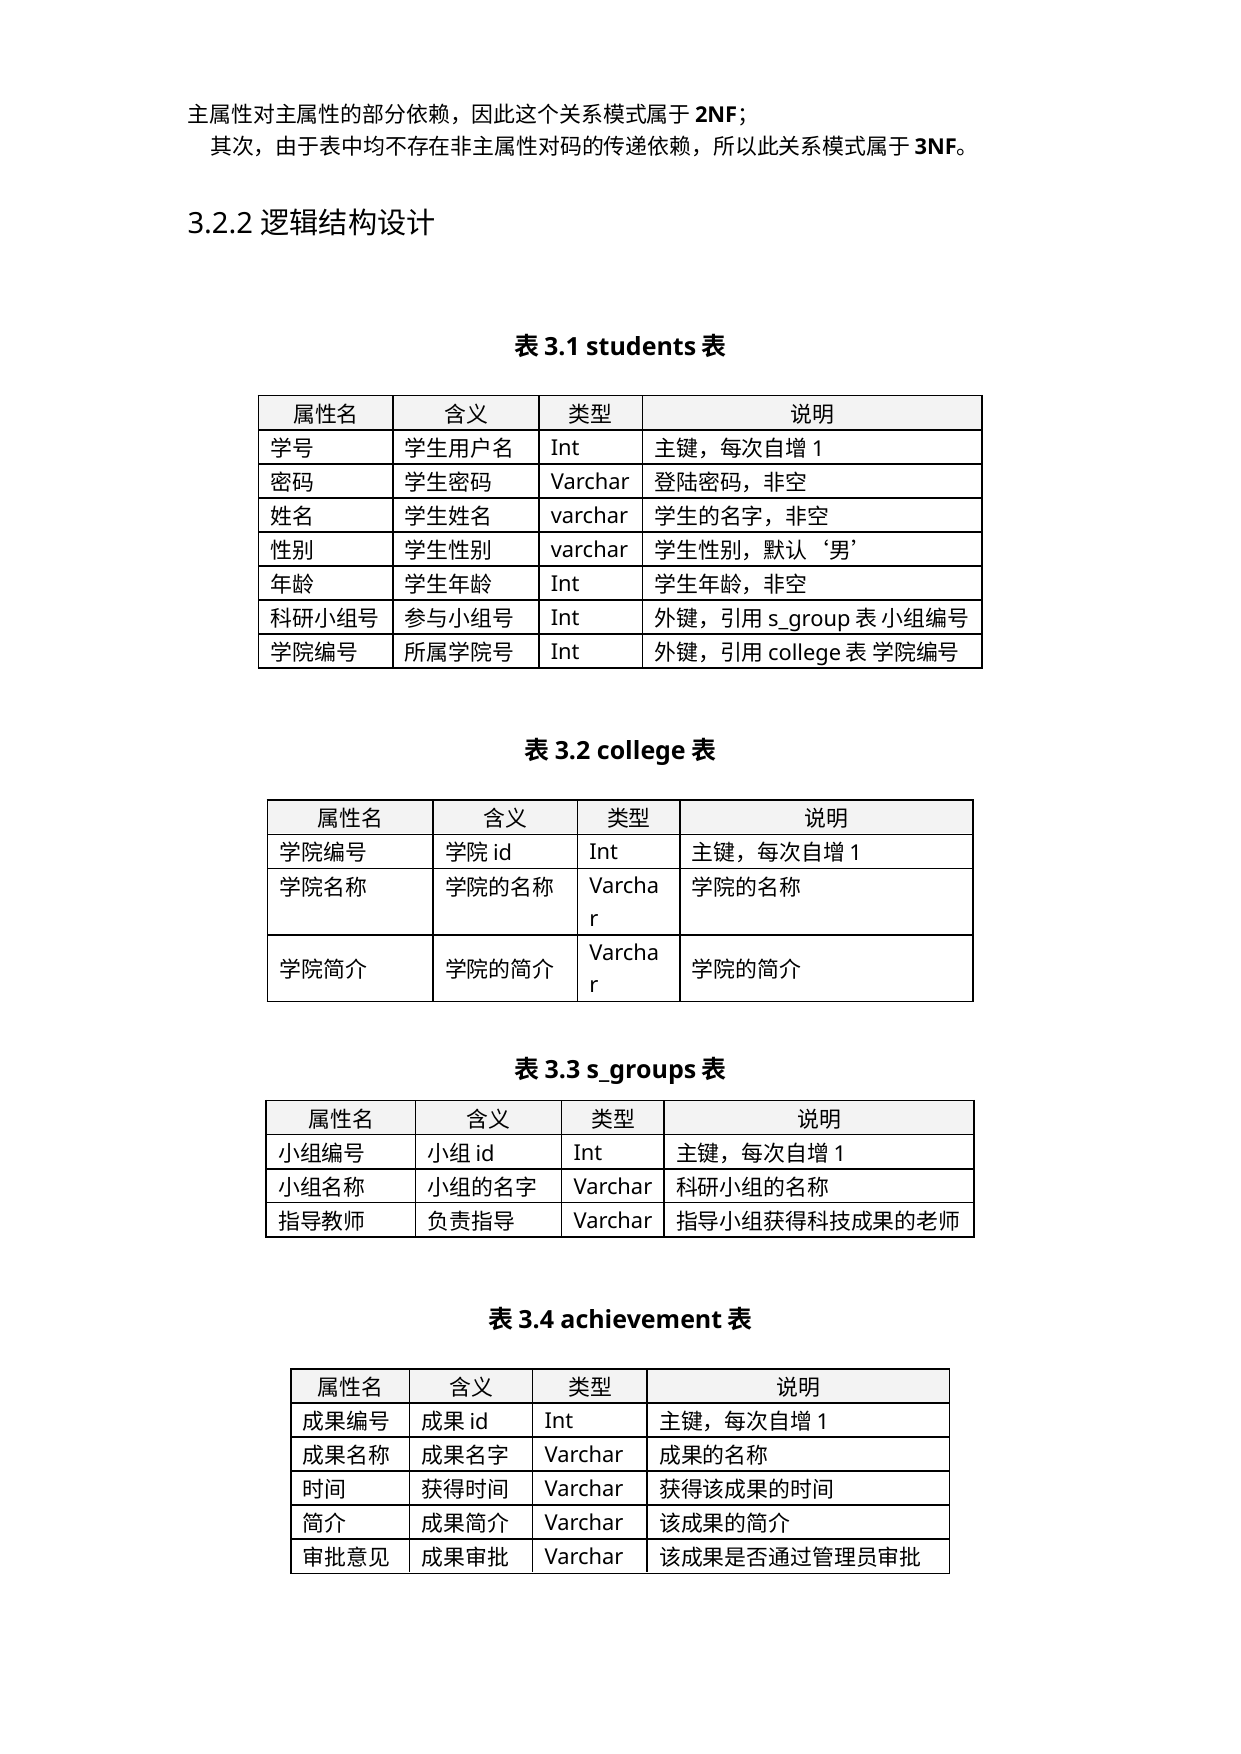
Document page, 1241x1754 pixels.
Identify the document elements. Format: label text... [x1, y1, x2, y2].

table_cell 审批意见 [292, 1540, 409, 1572]
table_cell Int [540, 601, 642, 633]
table_cell Varchar [533, 1540, 646, 1572]
table_cell 科研小组的名称 [665, 1170, 973, 1202]
table_cell 学院的简介 [681, 936, 972, 1001]
table_cell 学生密码 [394, 465, 538, 497]
table_header 类型 [578, 801, 679, 833]
table_cell 主键，每次自增1 [648, 1404, 949, 1436]
table_cell 小组名称 [267, 1170, 415, 1202]
table_cell varchar [540, 499, 642, 531]
table_cell Varchar [540, 465, 642, 497]
table_cell 主键，每次自增1 [643, 431, 981, 463]
table_header 属性名 [267, 1101, 415, 1134]
table_cell 学生年龄 [394, 567, 538, 599]
table_cell Varchar [533, 1472, 646, 1504]
table_cell 学院的名称 [434, 869, 577, 934]
table_cell 学号 [259, 431, 392, 463]
table_cell 参与小组号 [394, 601, 538, 633]
table_cell 学生姓名 [394, 499, 538, 531]
table_cell 成果id [410, 1404, 532, 1436]
table_header 属性名 [268, 801, 432, 833]
table_cell Varchar [533, 1438, 646, 1470]
table_cell 成果的名称 [648, 1438, 949, 1470]
subtitle 3.2.2 逻辑结构设计 [187, 189, 1053, 254]
table_cell Varchar [533, 1506, 646, 1538]
table_cell Varchar [578, 936, 679, 1001]
table_cell 成果编号 [292, 1404, 409, 1436]
table_cell varchar [540, 533, 642, 565]
table_cell 学生性别 [394, 533, 538, 565]
table_cell 时间 [292, 1472, 409, 1504]
table_cell 小组id [416, 1135, 561, 1168]
table_cell 科研小组号 [259, 601, 392, 633]
table_cell 学院的名称 [681, 869, 972, 934]
table_header 含义 [416, 1101, 561, 1134]
table_cell 密码 [259, 465, 392, 497]
table_cell 获得时间 [410, 1472, 532, 1504]
table_cell Int [540, 635, 642, 667]
table_header 含义 [410, 1370, 532, 1402]
table_header 属性名 [259, 396, 392, 429]
table_cell 小组编号 [267, 1135, 415, 1168]
table_cell 学院简介 [268, 936, 432, 1001]
table_cell 成果简介 [410, 1506, 532, 1538]
text 表3.2 college表 [187, 716, 1053, 781]
table_cell 所属学院号 [394, 635, 538, 667]
table_cell 外键，引用s_group表 小组编号 [643, 601, 981, 633]
table_cell 主键，每次自增1 [665, 1135, 973, 1168]
table_cell 学院编号 [268, 835, 432, 867]
table_cell 学生年龄，非空 [643, 567, 981, 599]
table_cell 学院名称 [268, 869, 432, 934]
table_cell 学院编号 [259, 635, 392, 667]
table_cell 小组的名字 [416, 1170, 561, 1202]
table_cell 成果名称 [292, 1438, 409, 1470]
table_cell Int [578, 835, 679, 867]
table_cell Varchar [562, 1170, 663, 1202]
table_cell Int [540, 567, 642, 599]
table_header 含义 [394, 396, 538, 429]
table_cell Int [562, 1135, 663, 1168]
table_cell 学院的简介 [434, 936, 577, 1001]
table_cell 学生的名字，非空 [643, 499, 981, 531]
table_header 说明 [648, 1370, 949, 1402]
table_cell 主键，每次自增1 [681, 835, 972, 867]
table_cell 年龄 [259, 567, 392, 599]
table_header 属性名 [292, 1370, 409, 1402]
table_header 类型 [562, 1101, 663, 1134]
table_cell 学生性别，默认‘男’ [643, 533, 981, 565]
table_cell 简介 [292, 1506, 409, 1538]
table_cell 姓名 [259, 499, 392, 531]
text 表3.1 students表 [187, 312, 1053, 377]
table_cell 外键，引用college表 学院编号 [643, 635, 981, 667]
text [187, 97, 1053, 162]
table_cell 学院id [434, 835, 577, 867]
table_cell 负责指导 [416, 1203, 561, 1236]
table_cell Varchar [562, 1203, 663, 1236]
table_cell 指导小组获得科技成果的老师 [665, 1203, 973, 1236]
table_cell 登陆密码，非空 [643, 465, 981, 497]
table_cell 成果名字 [410, 1438, 532, 1470]
table_cell 该成果是否通过管理员审批 [648, 1540, 949, 1572]
table_header 说明 [665, 1101, 973, 1134]
table_cell Int [540, 431, 642, 463]
table_cell 学生用户名 [394, 431, 538, 463]
table_cell 该成果的简介 [648, 1506, 949, 1538]
table_header 说明 [681, 801, 972, 833]
table_cell 性别 [259, 533, 392, 565]
table_header 类型 [540, 396, 642, 429]
table_cell 成果审批 [410, 1540, 532, 1572]
table_cell 指导教师 [267, 1203, 415, 1236]
table_cell Int [533, 1404, 646, 1436]
table_header 说明 [643, 396, 981, 429]
table_header 类型 [533, 1370, 646, 1402]
table_header 含义 [434, 801, 577, 833]
text 表3.4 achievement表 [187, 1285, 1053, 1350]
table_cell Varchar [578, 869, 679, 934]
text 表3.3 s_groups表 [187, 1035, 1053, 1100]
table_cell 获得该成果的时间 [648, 1472, 949, 1504]
